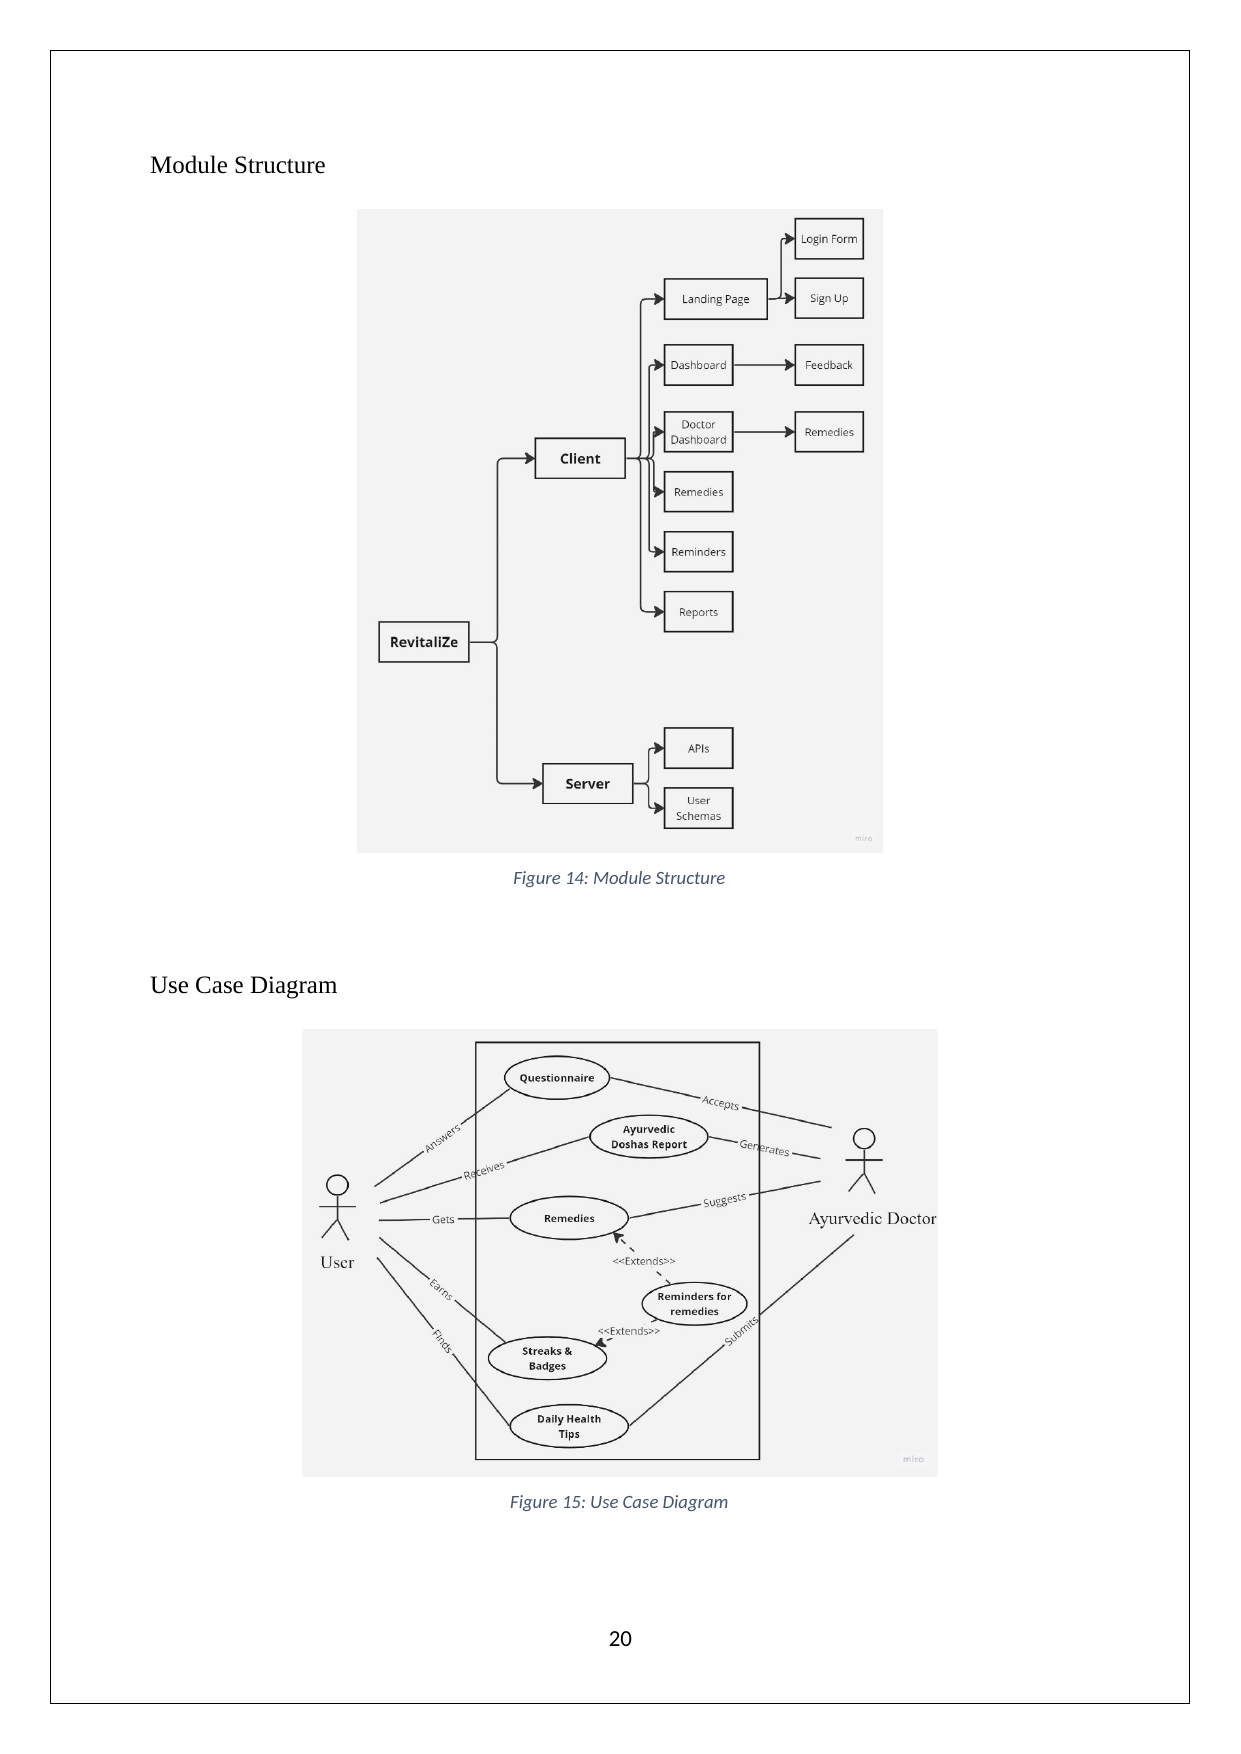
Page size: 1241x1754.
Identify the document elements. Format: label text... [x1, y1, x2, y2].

picture [302, 1029, 938, 1477]
text Use Case Diagram [150, 970, 1090, 999]
picture [357, 209, 884, 853]
text Module Structure [150, 150, 1090, 179]
